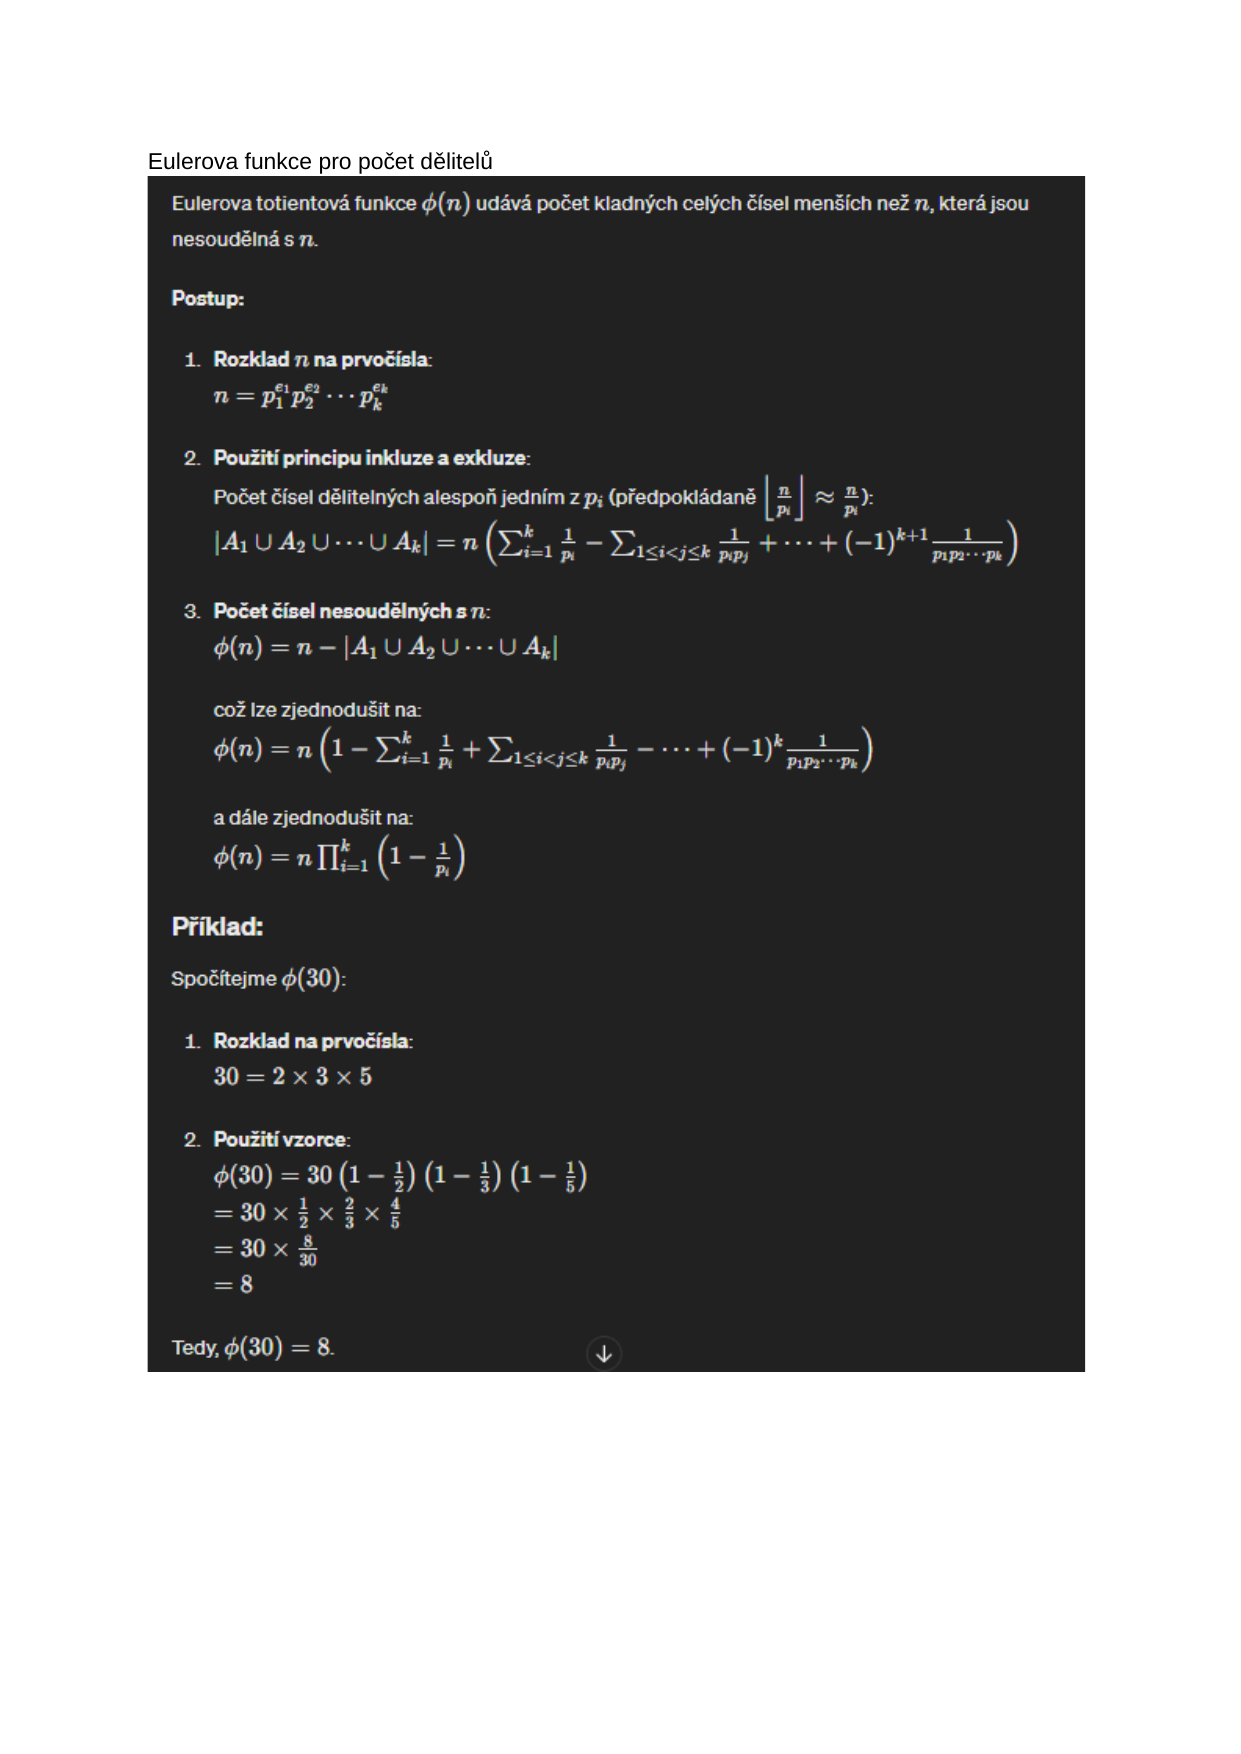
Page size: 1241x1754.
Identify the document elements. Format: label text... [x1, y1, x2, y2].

picture [147, 176, 1085, 1372]
